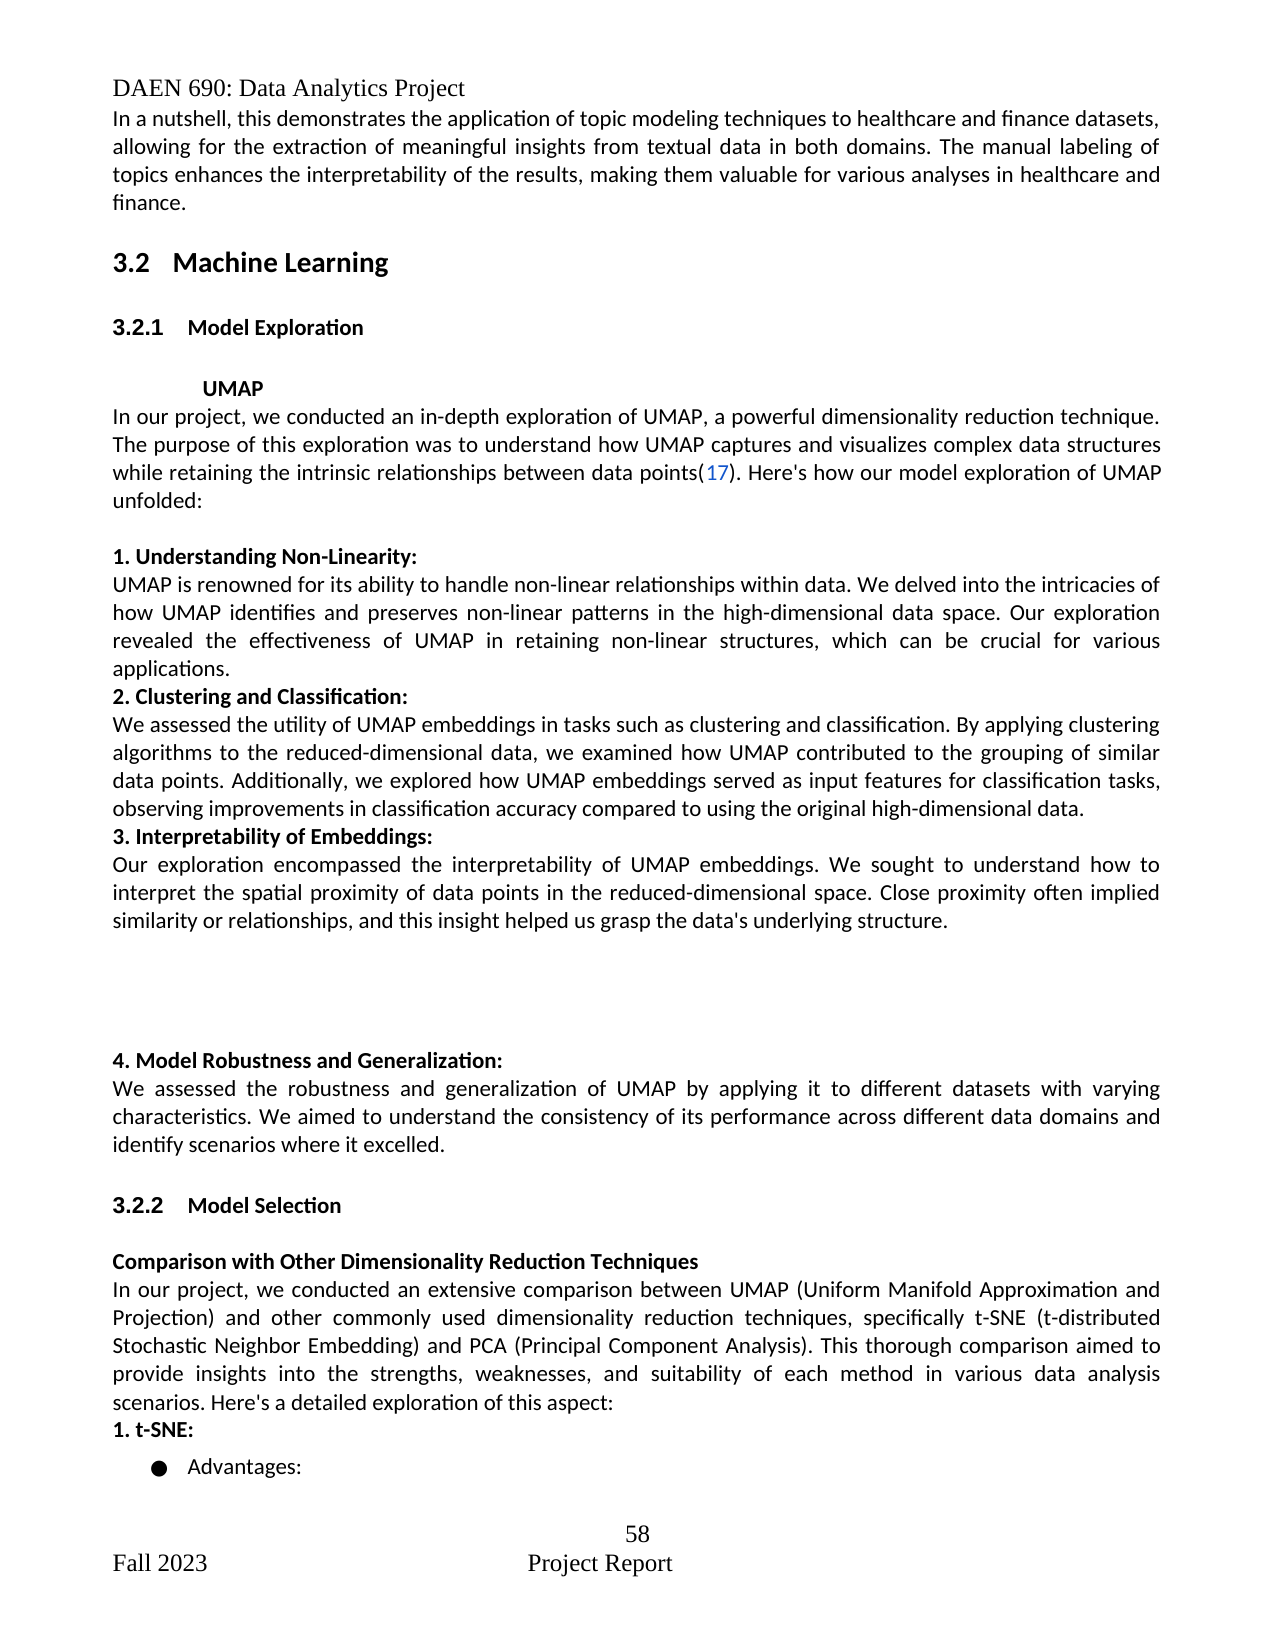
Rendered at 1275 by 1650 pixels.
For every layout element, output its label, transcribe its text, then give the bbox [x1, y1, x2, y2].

text 2. Clustering and Classification: [112, 682, 1162, 710]
list Advantages: [150, 1444, 1162, 1486]
subtitle Model Selection [112, 1191, 1162, 1219]
text We assessed the robustness and generalization of UMAP by applying it to different datasets with varying characteristics. We aimed to understand the consistency of its performance across different data domains and identify scenarios where it excelled. [112, 1074, 1162, 1158]
text 1. t-SNE: [112, 1416, 1162, 1444]
text We assessed the utility of UMAP embeddings in tasks such as clustering and classification. By applying clustering algorithms to the reduced-dimensional data, we examined how UMAP contributed to the grouping of similar data points. Additionally, we explored how UMAP embeddings served as input features for classification tasks, observing improvements in classification accuracy compared to using the original high-dimensional data. [112, 710, 1162, 822]
text 4. Model Robustness and Generalization: [112, 1046, 1162, 1074]
text 1. Understanding Non-Linearity: [112, 542, 1162, 570]
text In a nutshell, this demonstrates the application of topic modeling techniques to healthcare and finance datasets, allowing for the extraction of meaningful insights from textual data in both domains. The manual labeling of topics enhances the interpretability of the results, making them valuable for various analyses in healthcare and finance. [112, 104, 1162, 216]
text Comparison with Other Dimensionality Reduction Techniques [112, 1247, 1162, 1276]
text 3. Interpretability of Embeddings: [112, 822, 1162, 850]
text In our project, we conducted an in-depth exploration of UMAP, a powerful dimensionality reduction technique. The purpose of this exploration was to understand how UMAP captures and visualizes complex data structures while retaining the intrinsic relationships between data points(17). Here's how our model exploration of UMAP unfolded: [112, 402, 1162, 514]
subtitle Model Exploration [112, 313, 1162, 341]
text Our exploration encompassed the interpretability of UMAP embeddings. We sought to understand how to interpret the spatial proximity of data points in the reduced-dimensional space. Close proximity often implied similarity or relationships, and this insight helped us grasp the data's underlying structure. [112, 850, 1162, 934]
subtitle Machine Learning [112, 244, 1162, 280]
text In our project, we conducted an extensive comparison between UMAP (Uniform Manifold Approximation and Projection) and other commonly used dimensionality reduction techniques, specifically t-SNE (t-distributed Stochastic Neighbor Embedding) and PCA (Principal Component Analysis). This thorough comparison aimed to provide insights into the strengths, weaknesses, and suitability of each method in various data analysis scenarios. Here's a detailed exploration of this aspect: [112, 1276, 1162, 1416]
text UMAP is renowned for its ability to handle non-linear relationships within data. We delved into the intricacies of how UMAP identifies and preserves non-linear patterns in the high-dimensional data space. Our exploration revealed the effectiveness of UMAP in retaining non-linear structures, which can be crucial for various applications. [112, 570, 1162, 682]
subtitle UMAP [202, 374, 1162, 402]
